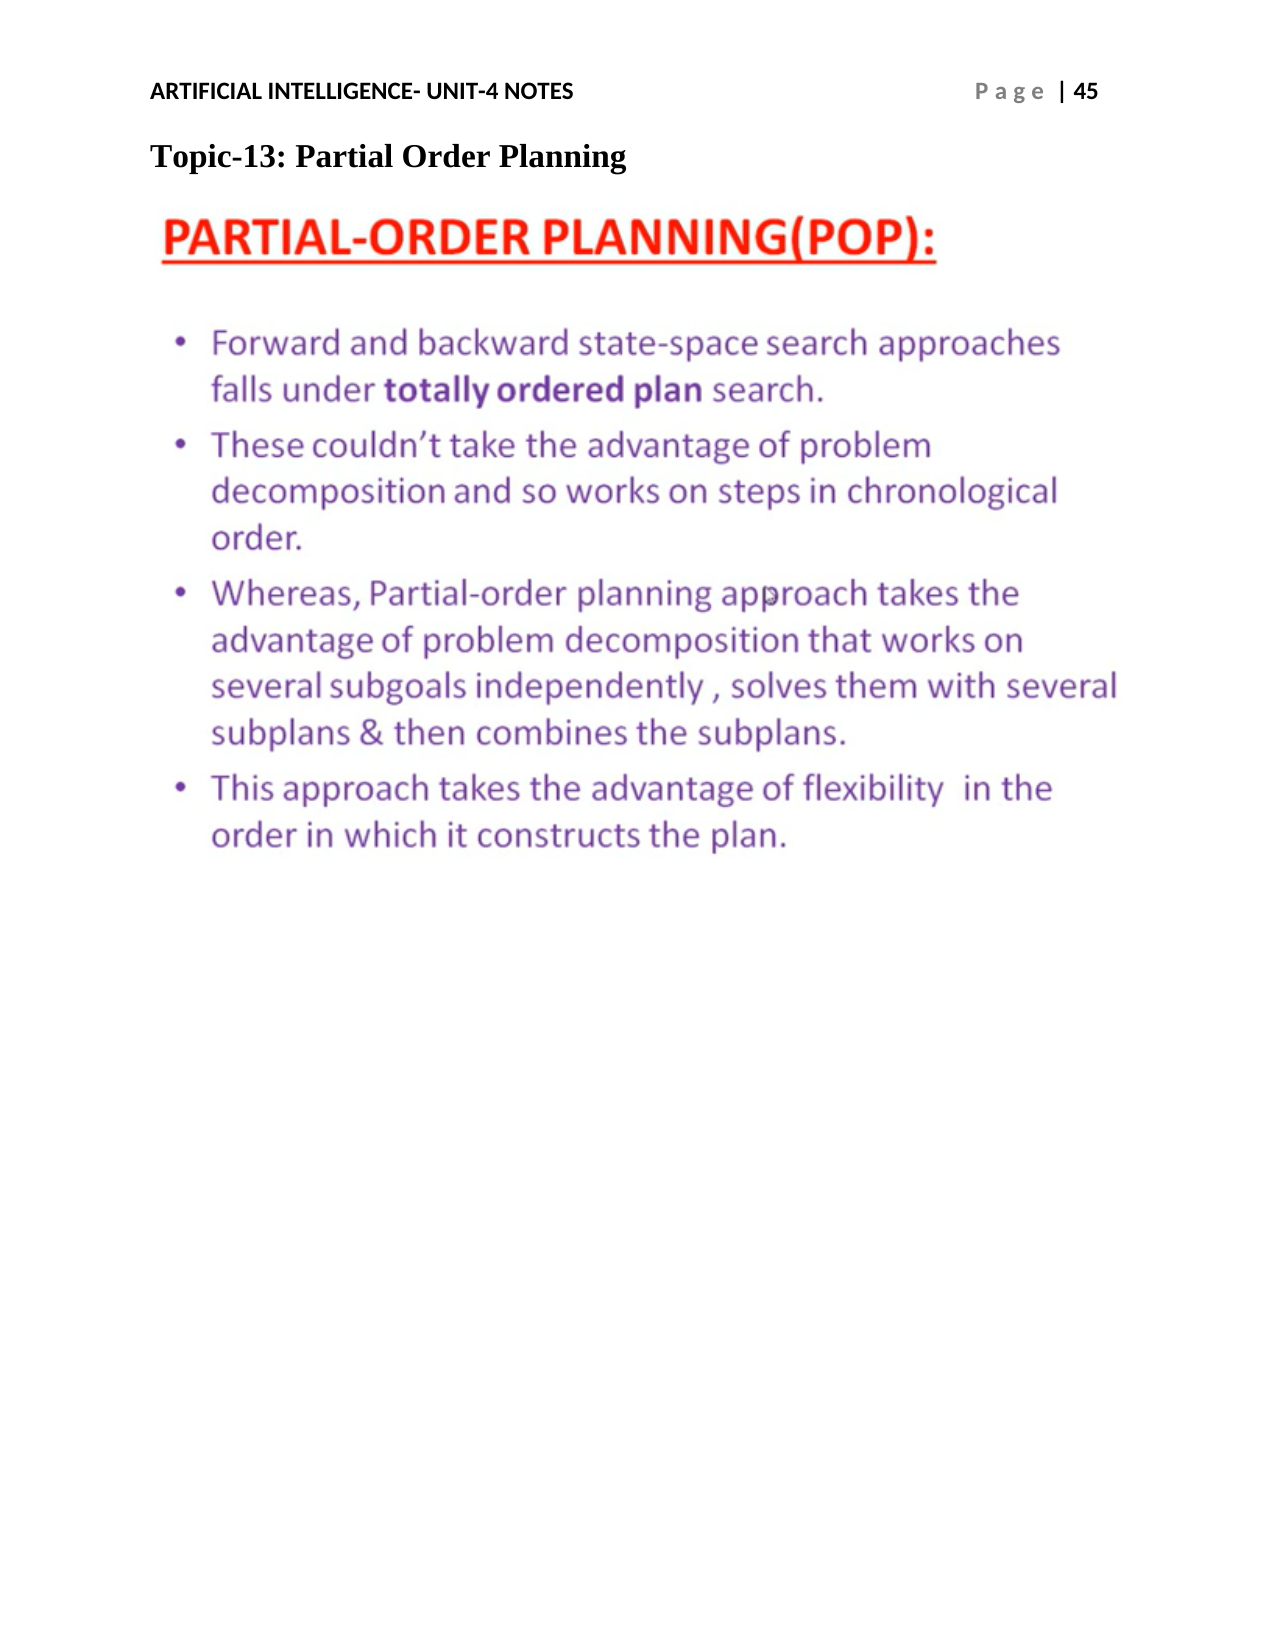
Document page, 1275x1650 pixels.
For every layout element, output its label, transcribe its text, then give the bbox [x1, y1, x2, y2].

text Topic-13: Partial Order Planning [150, 136, 1125, 174]
picture [150, 201, 1125, 868]
